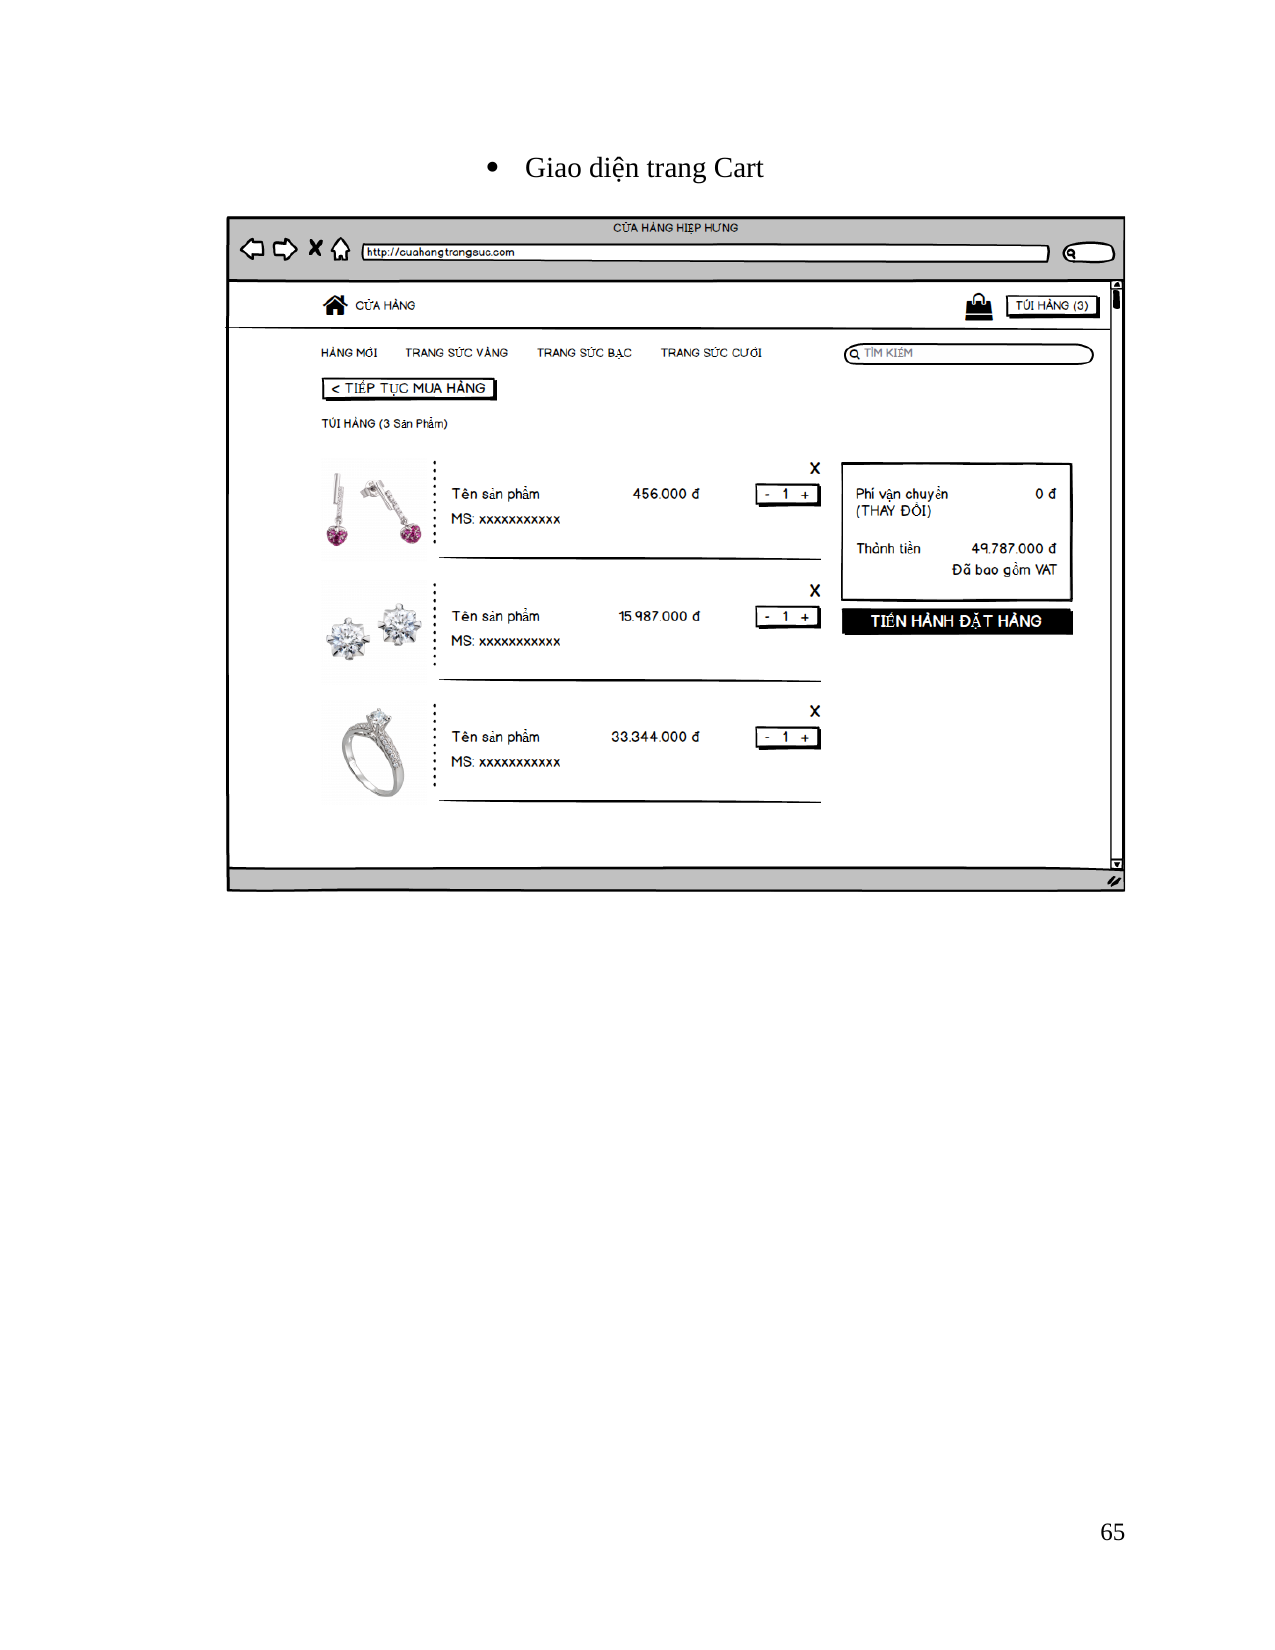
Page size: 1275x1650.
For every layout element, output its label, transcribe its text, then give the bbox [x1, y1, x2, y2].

list Giao diện trang Cart [487, 150, 1125, 184]
picture [225, 216, 1125, 892]
